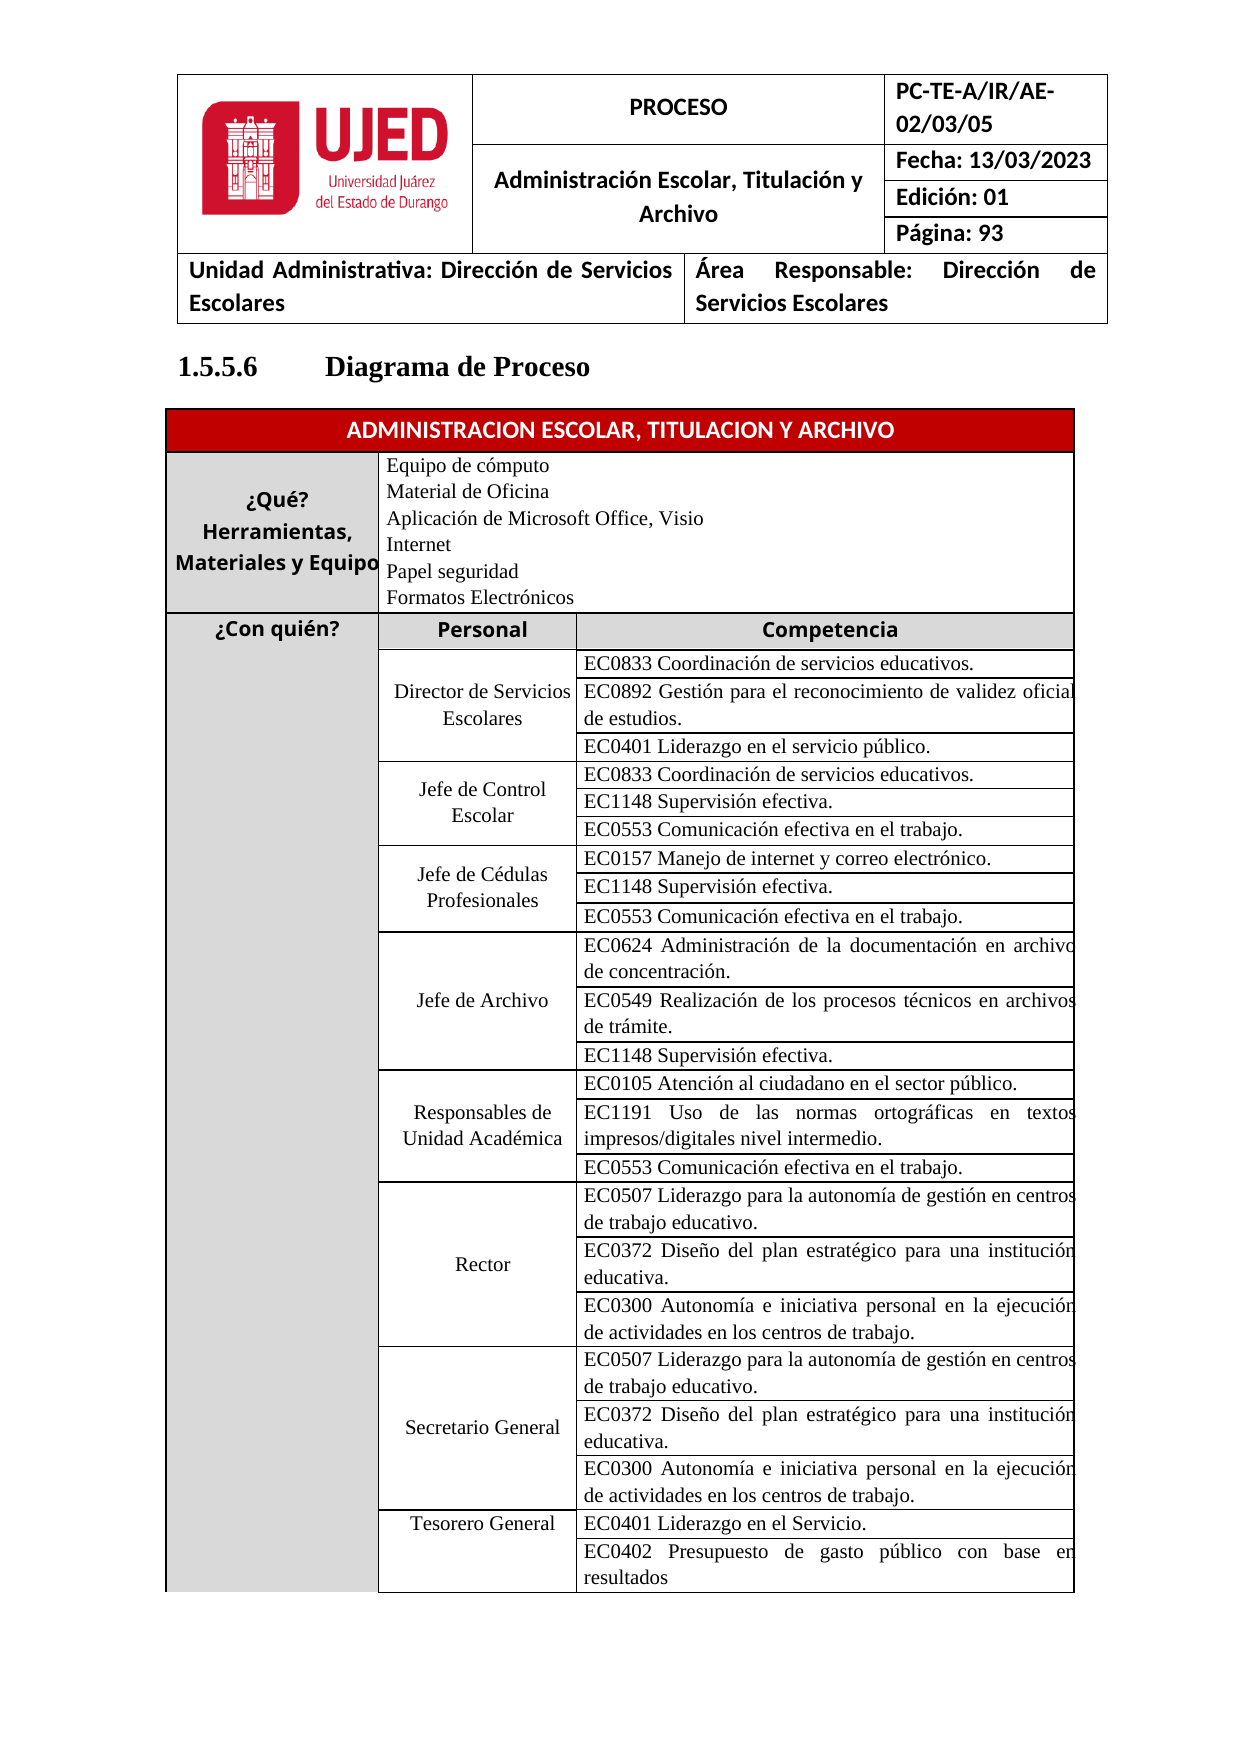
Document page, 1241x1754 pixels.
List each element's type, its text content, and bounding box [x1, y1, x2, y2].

table_cell EC0401 Liderazgo en el servicio público. [577, 734, 1073, 761]
table_cell Jefe de Cédulas Profesionales [379, 846, 576, 931]
table_cell EC0553 Comunicación efectiva en el trabajo. [577, 817, 1073, 845]
table_cell Rector [379, 1183, 576, 1346]
table_cell EC0300 Autonomía e iniciativa personal en la ejecución de actividades en los centros de trabajo. [577, 1293, 1073, 1346]
table_cell EC0833 Coordinación de servicios educativos. [577, 651, 1073, 677]
table_cell EC1191 Uso de las normas ortográficas en textos impresos/digitales nivel intermedio. [577, 1100, 1073, 1153]
table_cell Responsables de Unidad Académica [379, 1071, 576, 1181]
table_cell Jefe de Archivo [379, 933, 576, 1069]
table_cell EC0624 Administración de la documentación en archivo de concentración. [577, 933, 1073, 986]
table_cell EC0507 Liderazgo para la autonomía de gestión en centros de trabajo educativo. [577, 1347, 1073, 1400]
table_cell EC0372 Diseño del plan estratégico para una institución educativa. [577, 1401, 1073, 1455]
subtitle 1.5.5.6 Diagrama de Proceso [177, 349, 1063, 383]
picture [187, 88, 455, 226]
table_cell EC0553 Comunicación efectiva en el trabajo. [577, 1155, 1073, 1181]
table_cell Competencia [577, 614, 1073, 648]
table_cell ¿Con quién? [167, 614, 378, 1592]
table_cell EC0300 Autonomía e iniciativa personal en la ejecución de actividades en los centros de trabajo. [577, 1456, 1073, 1509]
table_cell EC0105 Atención al ciudadano en el sector público. [577, 1071, 1073, 1098]
table_cell EC1148 Supervisión efectiva. [577, 1043, 1073, 1069]
table_cell Equipo de cómputo Material de Oficina Aplicación de Microsoft Office, Visio Internet Papel seguridad Formatos Electrónicos [379, 453, 1073, 612]
table_cell Director de Servicios Escolares [379, 650, 576, 761]
table_cell EC0892 Gestión para el reconocimiento de validez oficial de estudios. [577, 679, 1073, 732]
table_cell EC0507 Liderazgo para la autonomía de gestión en centros de trabajo educativo. [577, 1183, 1073, 1236]
table_cell Tesorero General [379, 1511, 576, 1592]
table_cell EC0553 Comunicación efectiva en el trabajo. [577, 904, 1073, 931]
table_cell EC0549 Realización de los procesos técnicos en archivos de trámite. [577, 988, 1073, 1041]
table_cell EC0372 Diseño del plan estratégico para una institución educativa. [577, 1238, 1073, 1291]
table_cell EC0157 Manejo de internet y correo electrónico. [577, 846, 1073, 872]
table_cell Jefe de Control Escolar [379, 762, 576, 845]
table_header ADMINISTRACION ESCOLAR, TITULACION Y ARCHIVO [167, 410, 1073, 451]
table_cell EC0401 Liderazgo en el Servicio. [577, 1510, 1073, 1538]
table_cell EC0402 Presupuesto de gasto público con base en resultados [577, 1539, 1073, 1592]
table_cell EC1148 Supervisión efectiva. [577, 789, 1073, 816]
table_cell Secretario General [379, 1347, 576, 1509]
table_cell EC1148 Supervisión efectiva. [577, 874, 1073, 902]
table_cell EC0833 Coordinación de servicios educativos. [577, 762, 1073, 788]
table_cell Personal [379, 614, 576, 648]
table_cell ¿Qué? Herramientas, Materiales y Equipo [167, 453, 378, 612]
